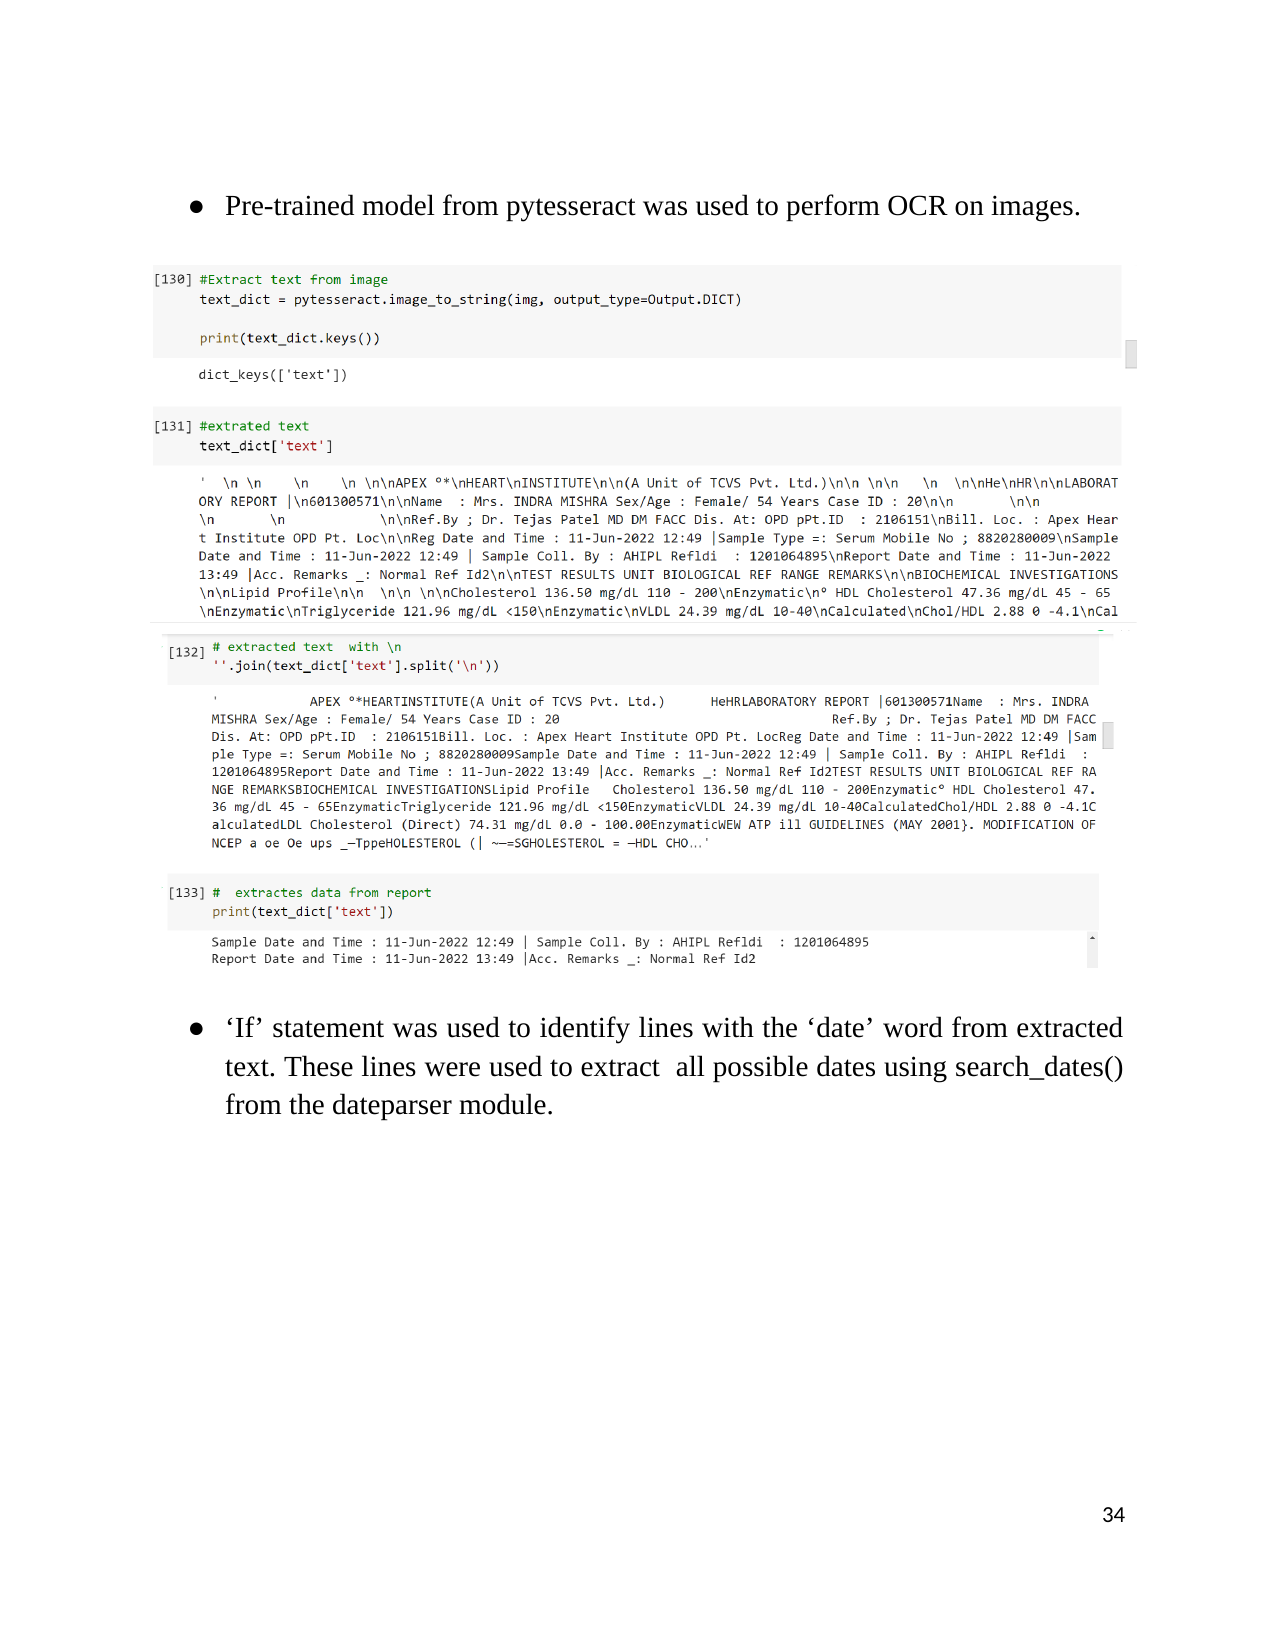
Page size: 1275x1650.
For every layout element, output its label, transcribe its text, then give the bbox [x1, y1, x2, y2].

picture [161, 634, 1114, 968]
list Pre-trained model from pytesseract was used to perform OCR on images. [187, 188, 1125, 222]
picture [150, 265, 1137, 631]
list ‘If’ statement was used to identify lines with the ‘date’ word from extracted text. These lines were used to extract all possible dates using search_dates() from the dateparser module. [187, 1010, 1125, 1121]
